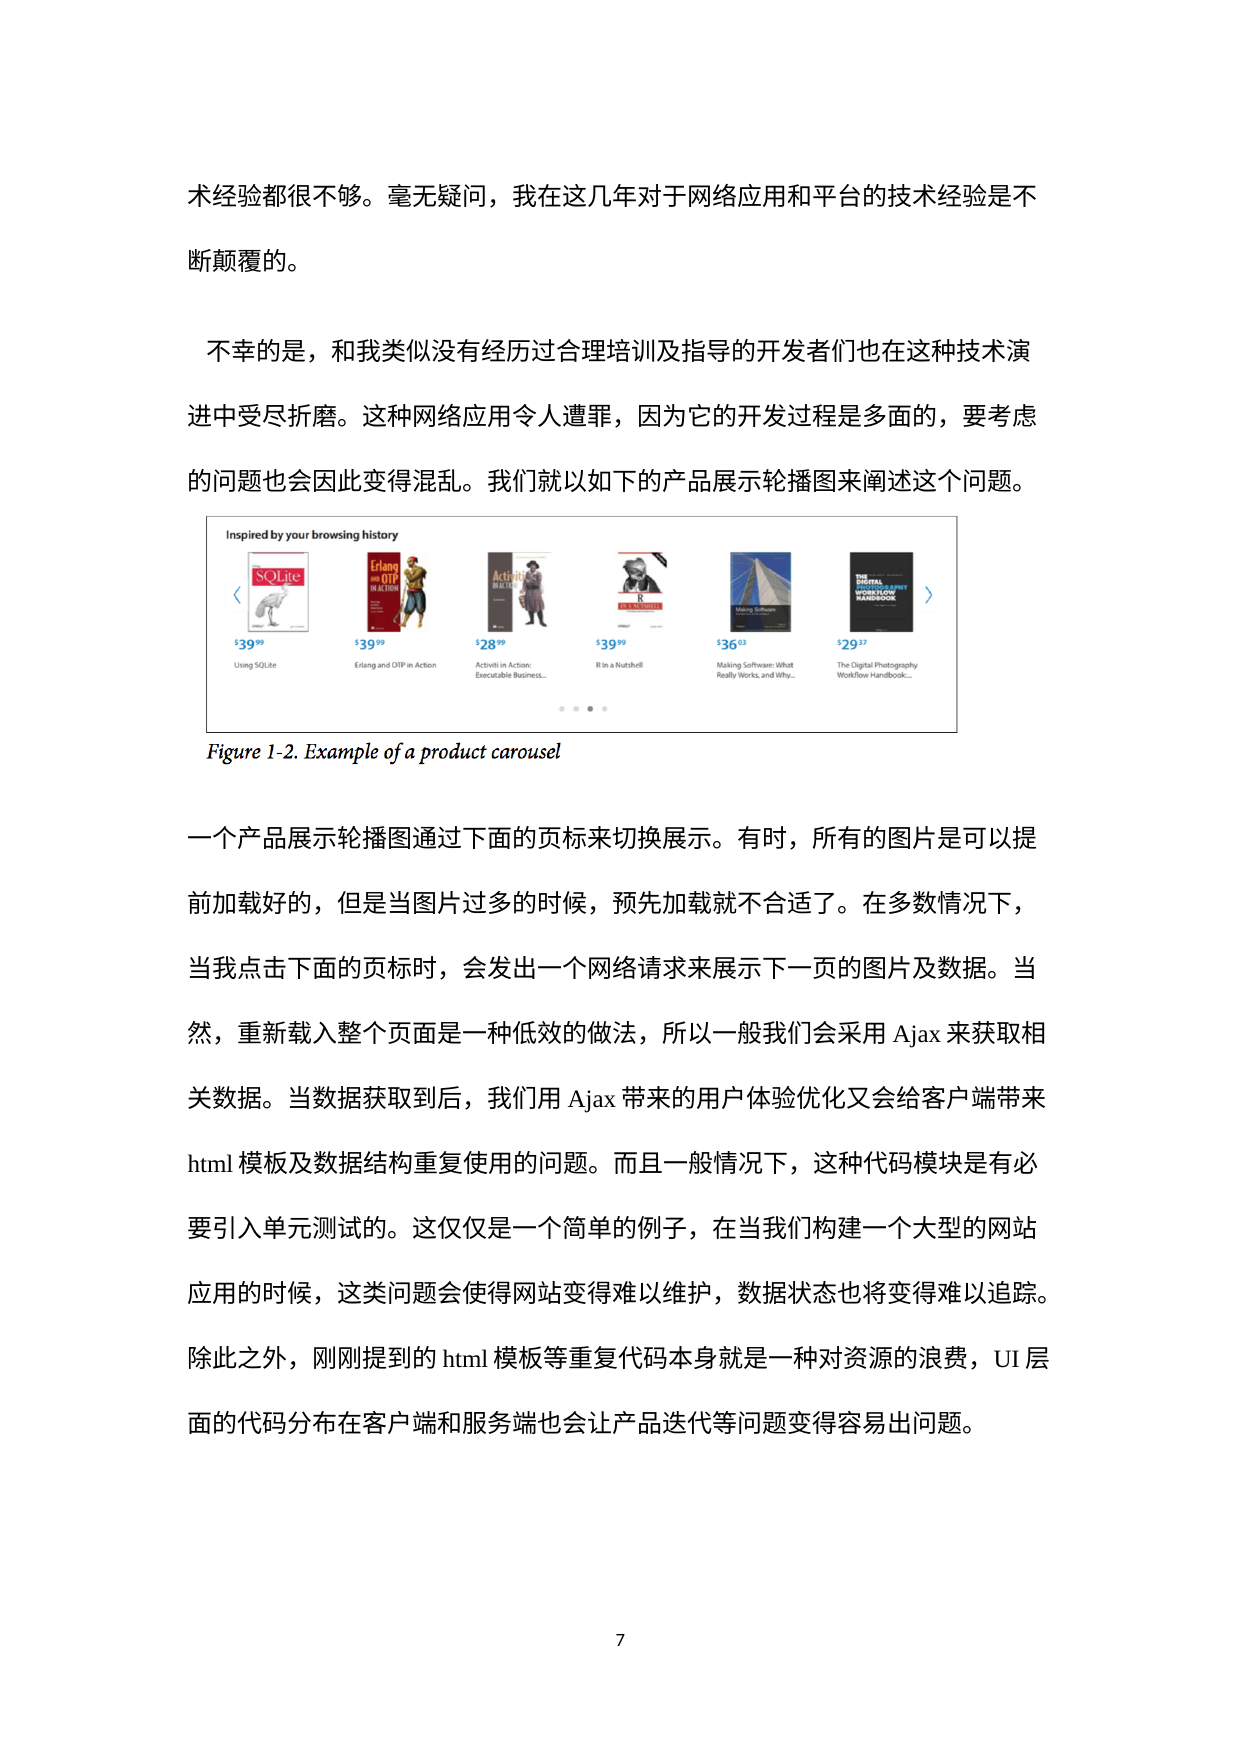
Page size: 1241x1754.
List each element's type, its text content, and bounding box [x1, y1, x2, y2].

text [187, 162, 1053, 292]
picture [187, 512, 1053, 800]
text 一个产品展示轮播图通过下面的页标来切换展示。有时，所有的图片是可以提前加载好的，但是当图片过多的时候，预先加载就不合适了。在多数情况下，当我点击下面的页标时，会发出一个网络请求来展示下一页的图片及数据。当然，重新载入整个页面是一种低效的做法，所以一般我们会采用Ajax来获取相关数据。当数据获取到后，我们用Ajax带来的用户体验优化又会给客户端带来html模板及数据结构重复使用的问题。而且一般情况下，这种代码模块是有必要引入单元测试的。这仅仅是一个简单的例子，在当我们构建一个大型的网站应用的时候，这类问题会使得网站变得难以维护，数据状态也将变得难以追踪。除此之外，刚刚提到的html模板等重复代码本身就是一种对资源的浪费，UI层面的代码分布在客户端和服务端也会让产品迭代等问题变得容易出问题。 [187, 800, 1053, 1454]
text 不幸的是，和我类似没有经历过合理培训及指导的开发者们也在这种技术演进中受尽折磨。这种网络应用令人遭罪，因为它的开发过程是多面的，要考虑的问题也会因此变得混乱。我们就以如下的产品展示轮播图来阐述这个问题。 [187, 317, 1053, 512]
